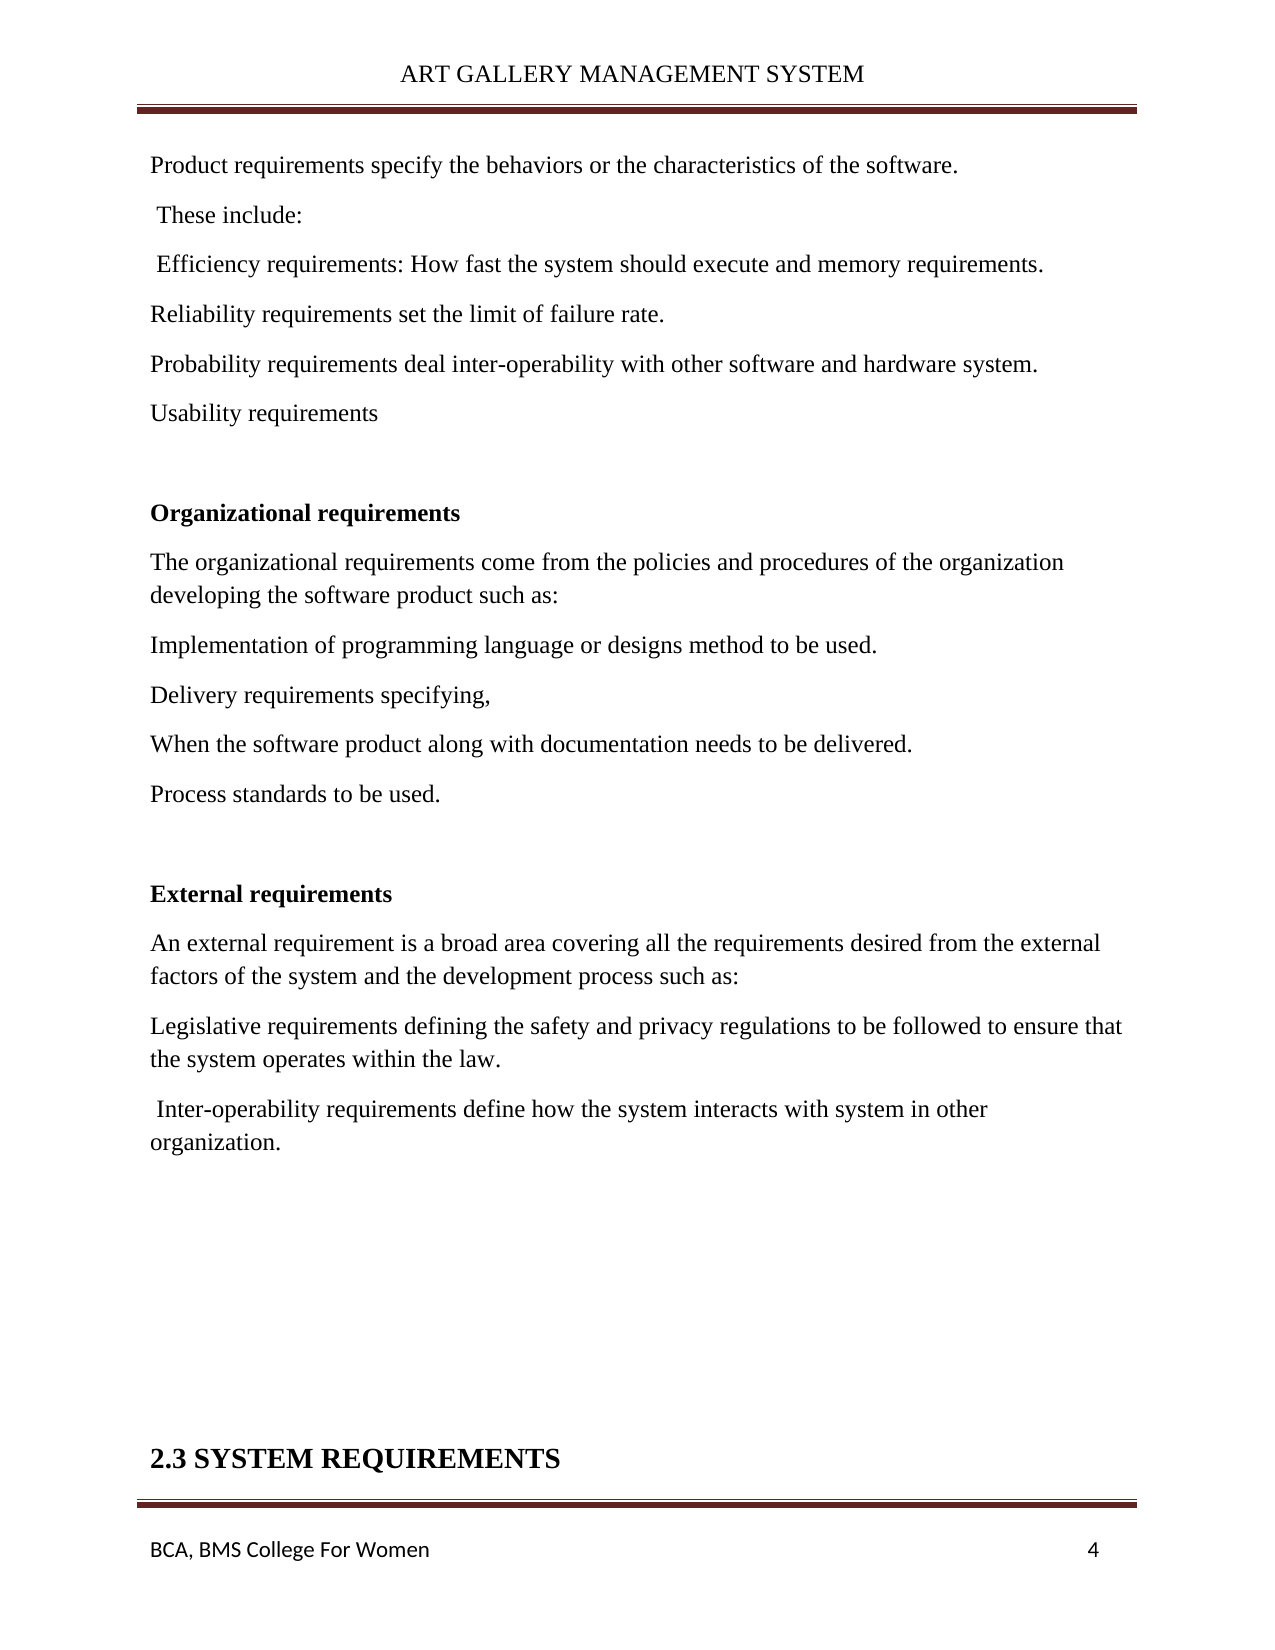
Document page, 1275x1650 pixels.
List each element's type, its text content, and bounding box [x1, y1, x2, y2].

text Probability requirements deal inter-operability with other software and hardware system. [150, 349, 1125, 377]
text Delivery requirements specifying, [150, 680, 1125, 709]
text When the software product along with documentation needs to be delivered. [150, 729, 1125, 758]
text Process standards to be used. [150, 779, 1125, 808]
text Organizational requirements [150, 498, 1125, 527]
text Efficiency requirements: How fast the system should execute and memory requirements. [150, 249, 1125, 278]
text An external requirement is a broad area covering all the requirements desired from the external factors of the system and the development process such as: [150, 928, 1125, 990]
text Legislative requirements defining the safety and privacy regulations to be followed to ensure that the system operates within the law. [150, 1011, 1125, 1073]
text Implementation of programming language or designs method to be used. [150, 630, 1125, 659]
text External requirements [150, 879, 1125, 907]
text These include: [150, 200, 1125, 228]
text The organizational requirements come from the policies and procedures of the organization developing the software product such as: [150, 547, 1125, 609]
text 2.3 SYSTEM REQUIREMENTS [150, 1441, 1125, 1475]
text Reliability requirements set the limit of failure rate. [150, 299, 1125, 328]
text Inter-operability requirements define how the system interacts with system in other organization. [150, 1094, 1125, 1156]
text Product requirements specify the behaviors or the characteristics of the software. [150, 150, 1125, 179]
text Usability requirements [150, 398, 1125, 427]
